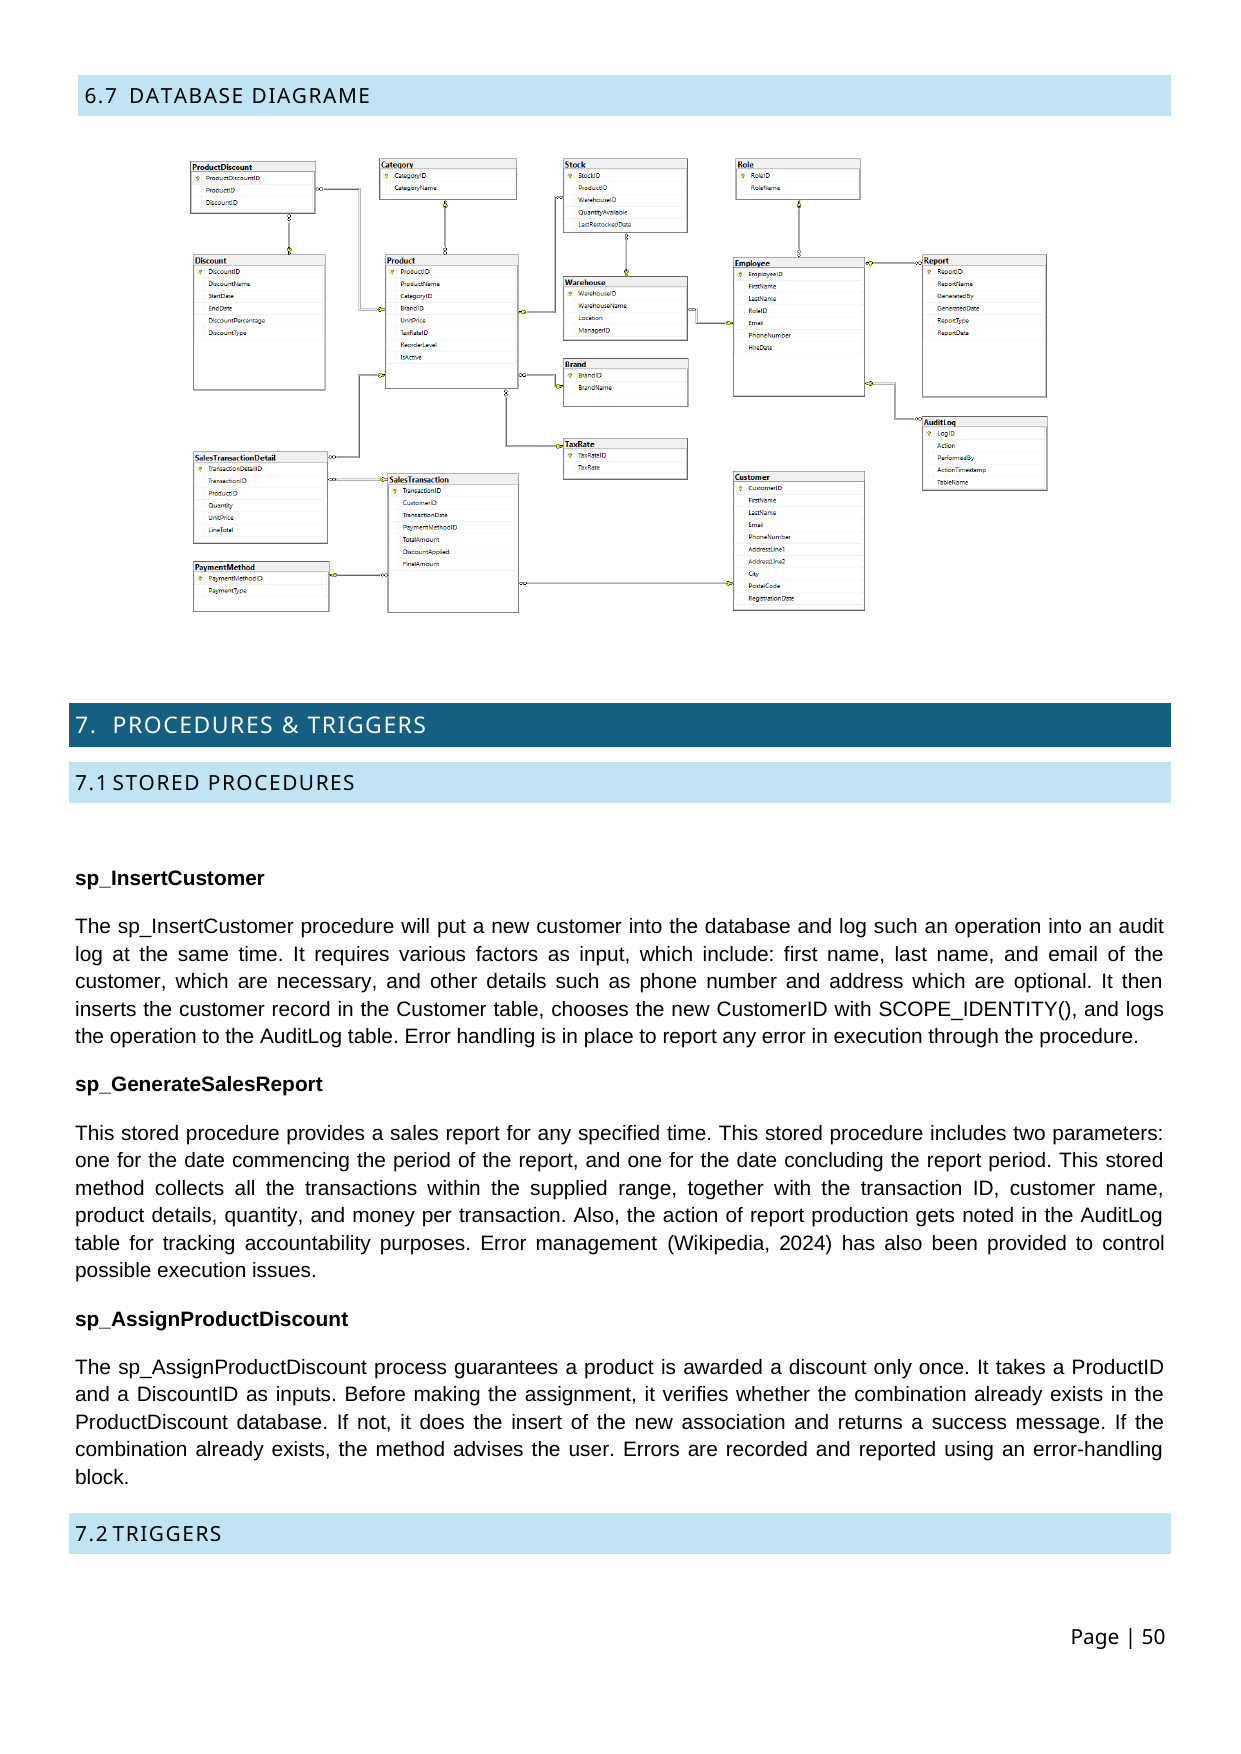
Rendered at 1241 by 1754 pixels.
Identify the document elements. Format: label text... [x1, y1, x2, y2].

picture [170, 140, 1071, 631]
text sp_AssignProductDiscount [75, 1306, 1165, 1330]
subtitle database diagrame [84, 81, 1165, 110]
text The sp_InsertCustomer procedure will put a new customer into the database and log such an operation into an audit log at the same time. It requires various factors as input, which include: first name, last name, and email of the customer, which are necessary, and other details such as phone number and address which are optional. It then inserts the customer record in the Customer table, chooses the new CustomerID with SCOPE_IDENTITY(), and logs the operation to the AuditLog table. Error handling is in place to report any error in execution through the procedure. [75, 914, 1165, 1048]
text This stored procedure provides a sales report for any specified time. This stored procedure includes two parameters: one for the date commencing the period of the report, and one for the date concluding the report period. This stored method collects all the transactions within the supplied range, together with the transaction ID, customer name, product details, quantity, and money per transaction. Also, the action of report production gets noted in the AuditLog table for tracking accountability purposes. Error management has also been provided to control possible execution issues. [75, 1121, 1165, 1282]
text The sp_AssignProductDiscount process guarantees a product is awarded a discount only once. It takes a ProductID and a DiscountID as inputs. Before making the assignment, it verifies whether the combination already exists in the ProductDiscount database. If not, it does the insert of the new association and returns a success message. If the combination already exists, the method advises the user. Errors are recorded and reported using an error-handling block. [75, 1355, 1165, 1489]
subtitle Stored Procedures [75, 768, 1165, 796]
text sp_InsertCustomer [75, 866, 1165, 889]
subtitle procedures & triggers [75, 709, 1165, 740]
text sp_GenerateSalesReport [75, 1072, 1165, 1096]
subtitle Triggers [75, 1519, 1165, 1548]
